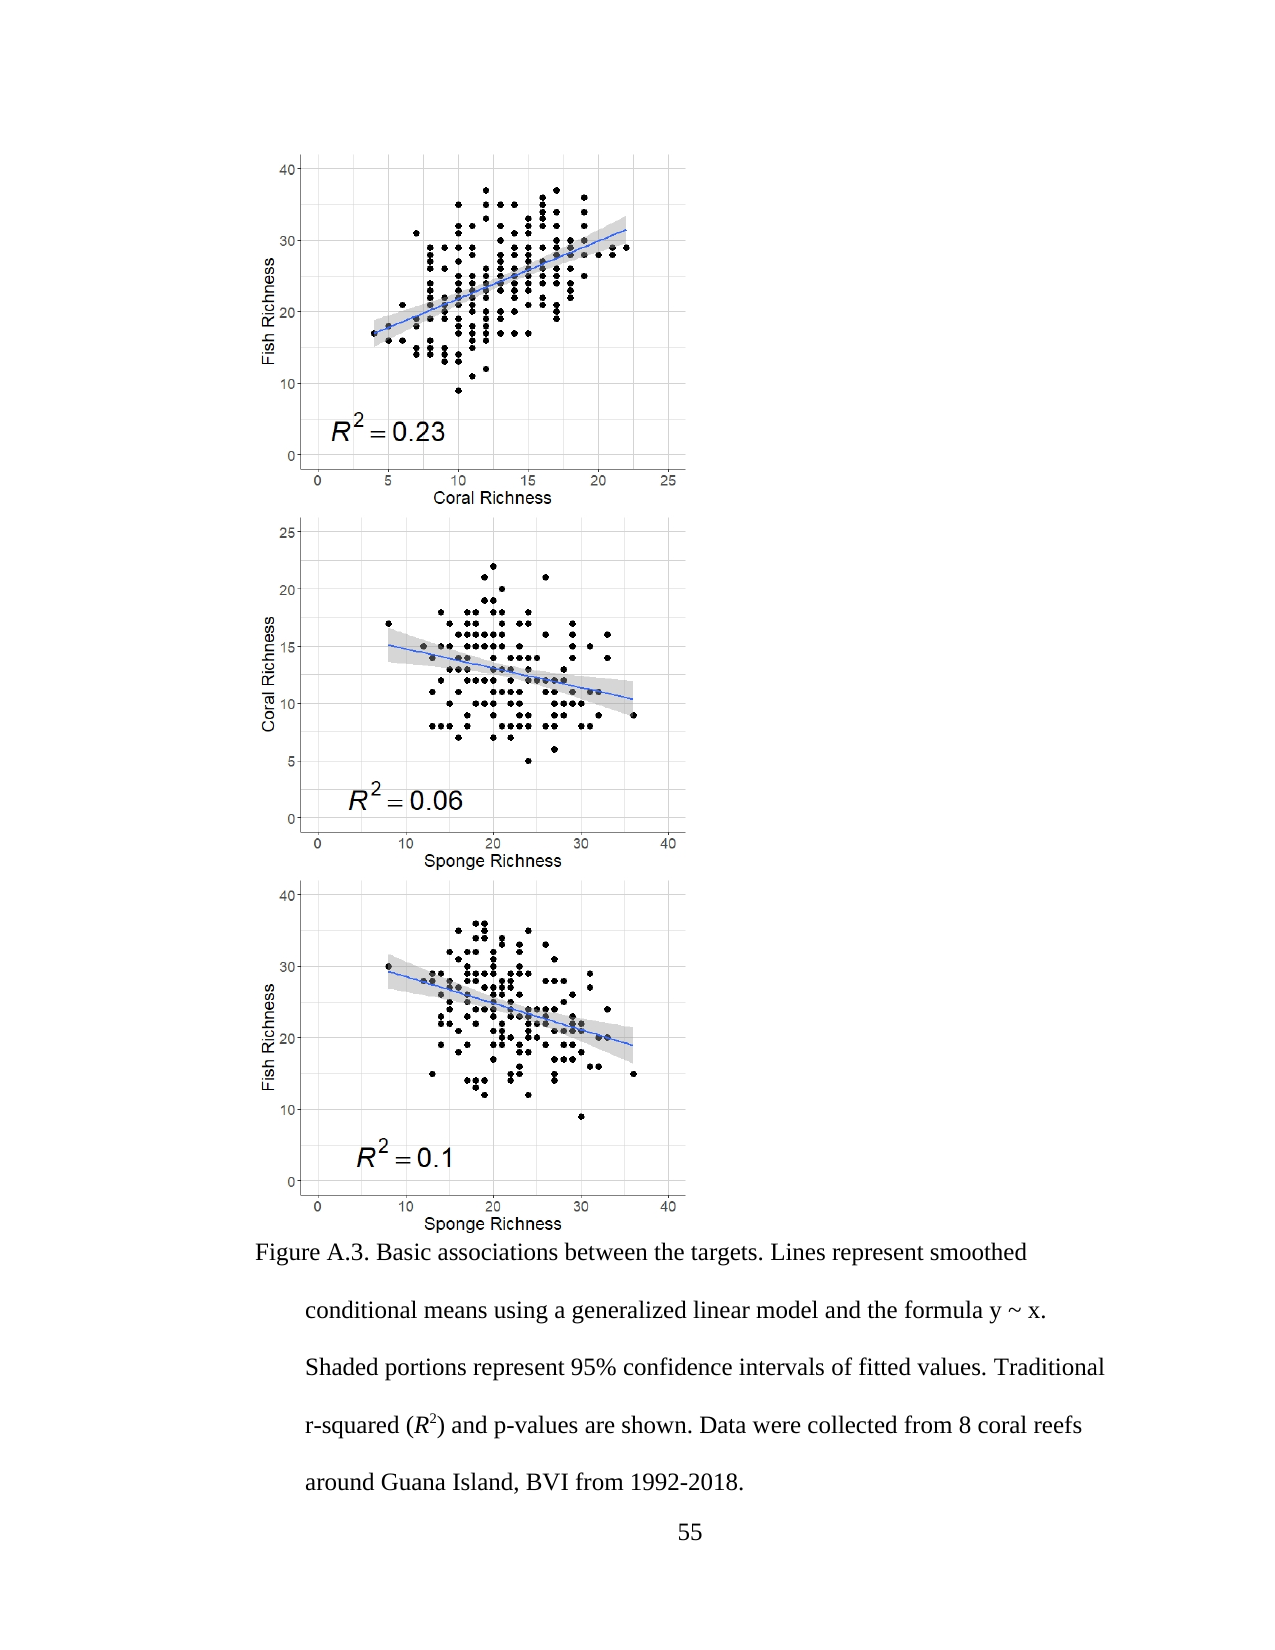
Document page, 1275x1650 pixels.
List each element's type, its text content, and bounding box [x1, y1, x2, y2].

picture [255, 150, 691, 1238]
subtitle Figure A.3. Basic associations between the targets. Lines represent smoothed conditional means using a generalized linear model and the formula y ~ x. Shaded portions represent 95% confidence intervals of fitted values. Traditional r-squared (R2) and p-values are shown. Data were collected from 8 coral reefs around Guana Island, BVI from 1992-2018. [255, 1237, 1125, 1496]
